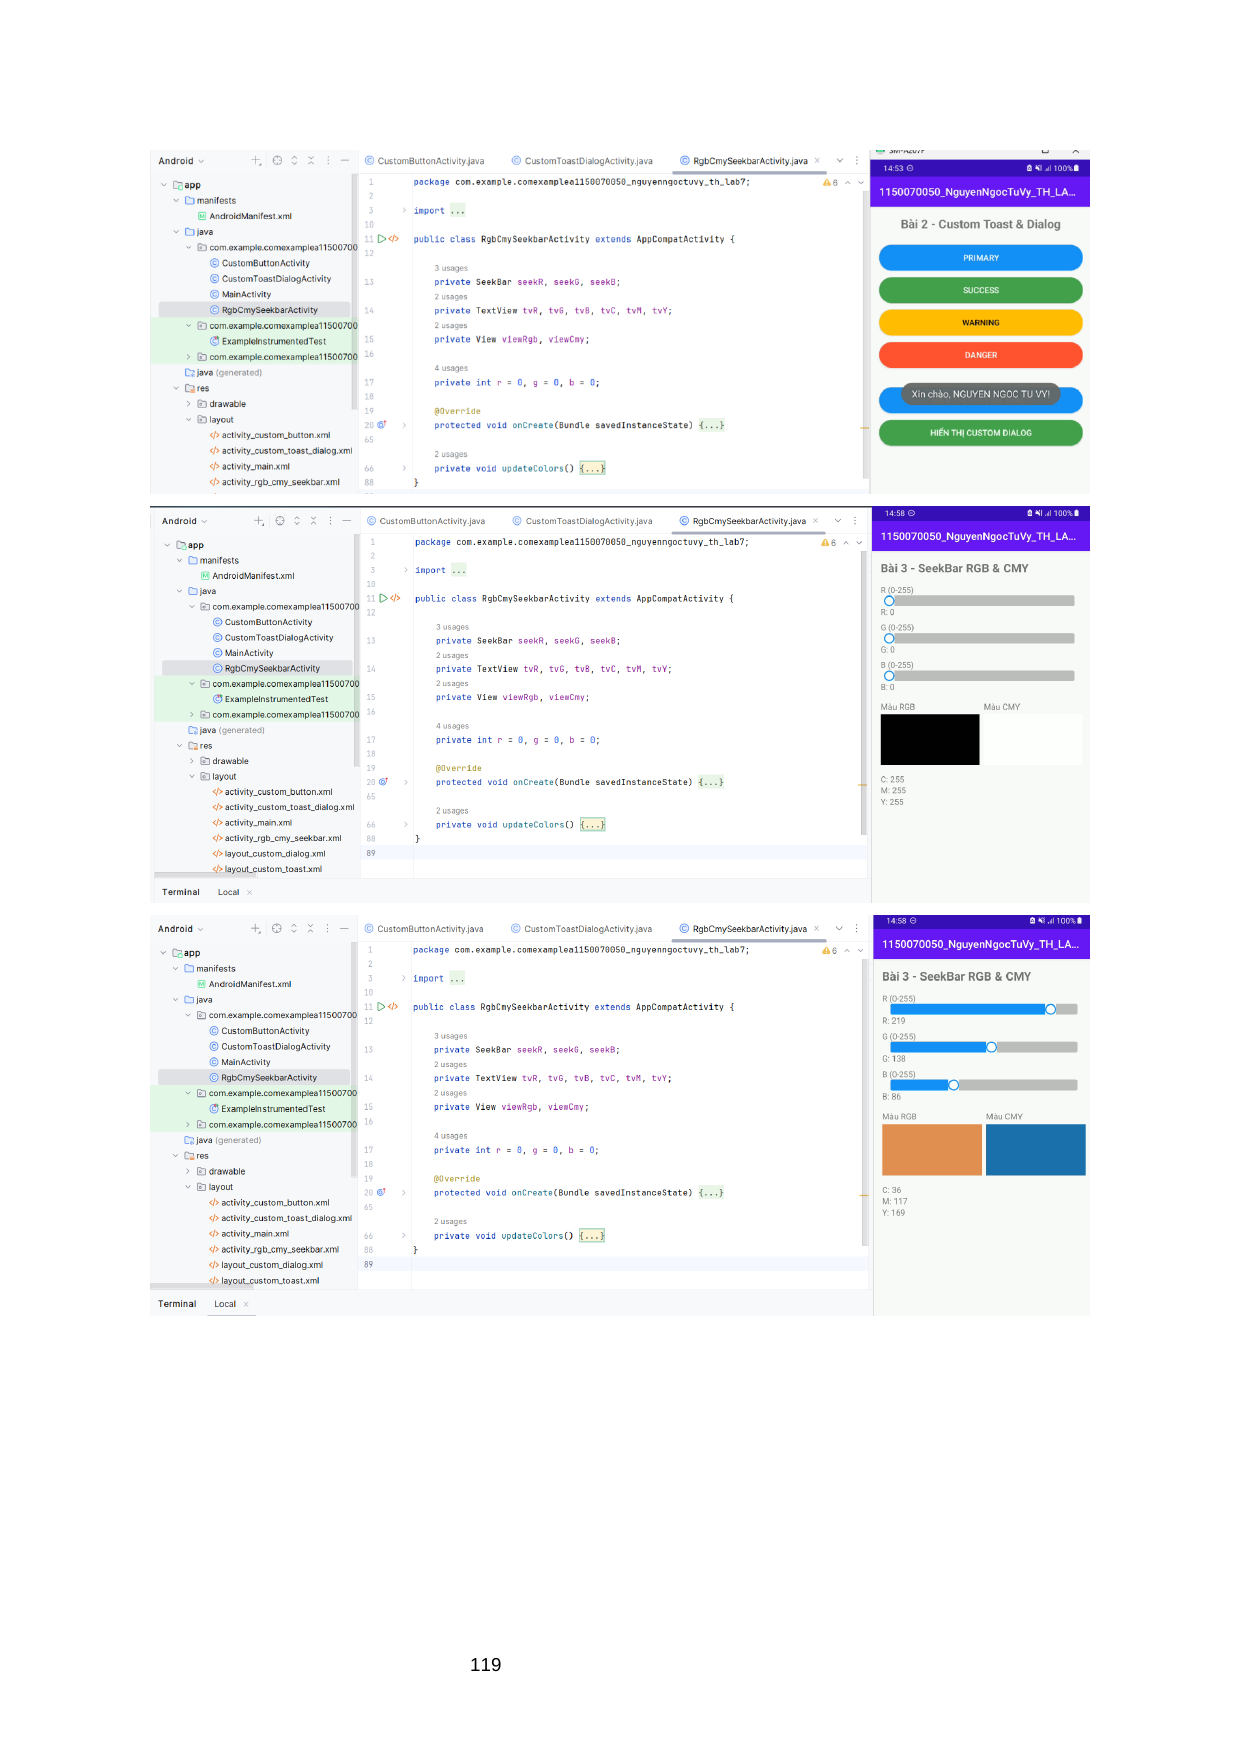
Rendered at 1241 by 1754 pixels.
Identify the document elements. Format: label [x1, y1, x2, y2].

picture [150, 915, 1090, 1316]
picture [150, 506, 1090, 903]
picture [150, 150, 1090, 494]
